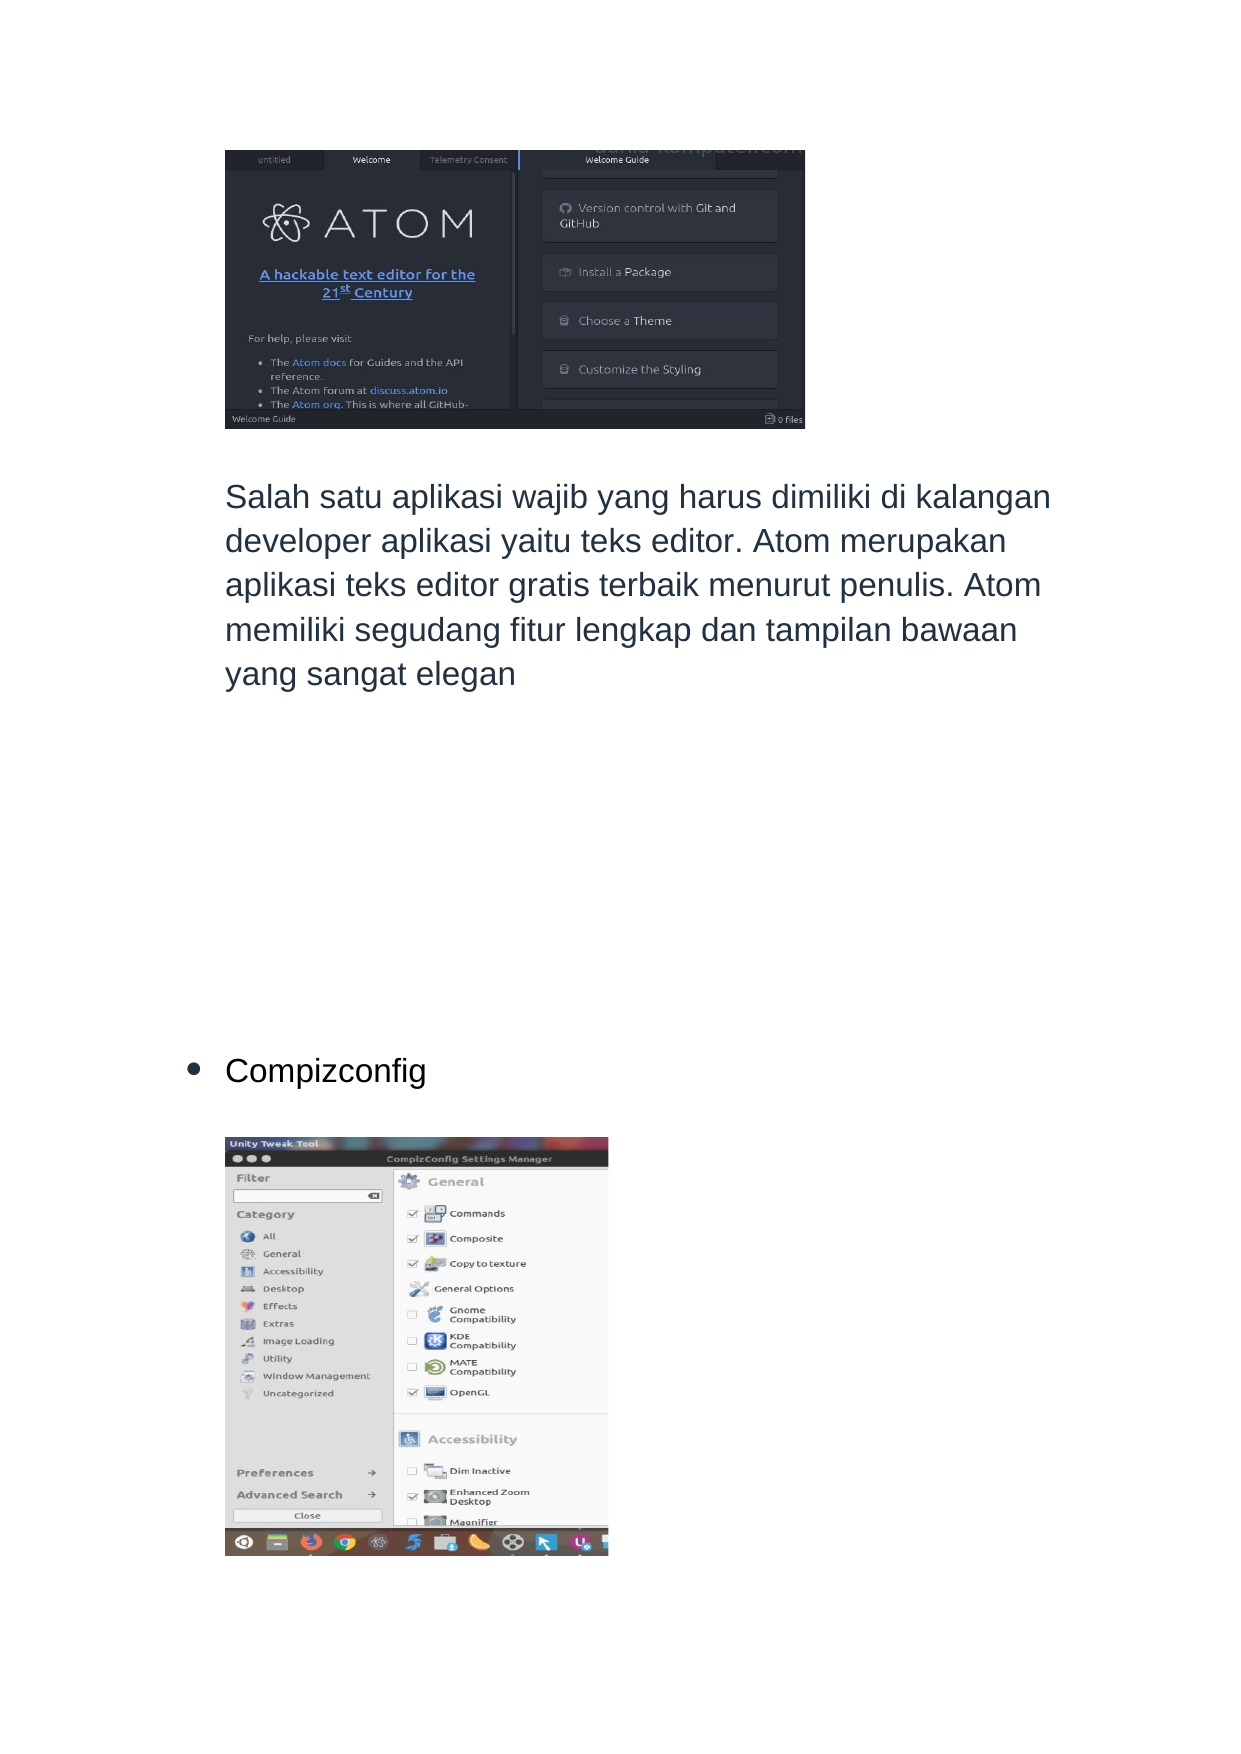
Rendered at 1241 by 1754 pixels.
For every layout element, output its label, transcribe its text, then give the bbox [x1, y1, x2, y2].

picture [225, 150, 806, 429]
list Salah satu aplikasi wajib yang harus dimiliki di kalangan developer aplikasi yaitu teks editor. Atom merupakan aplikasi teks editor gratis terbaik menurut penulis. Atom memiliki segudang fitur lengkap dan tampilan bawaan yang sangat elegan [225, 477, 1090, 692]
list Compizconfig [187, 1051, 1090, 1091]
picture [225, 1137, 609, 1556]
